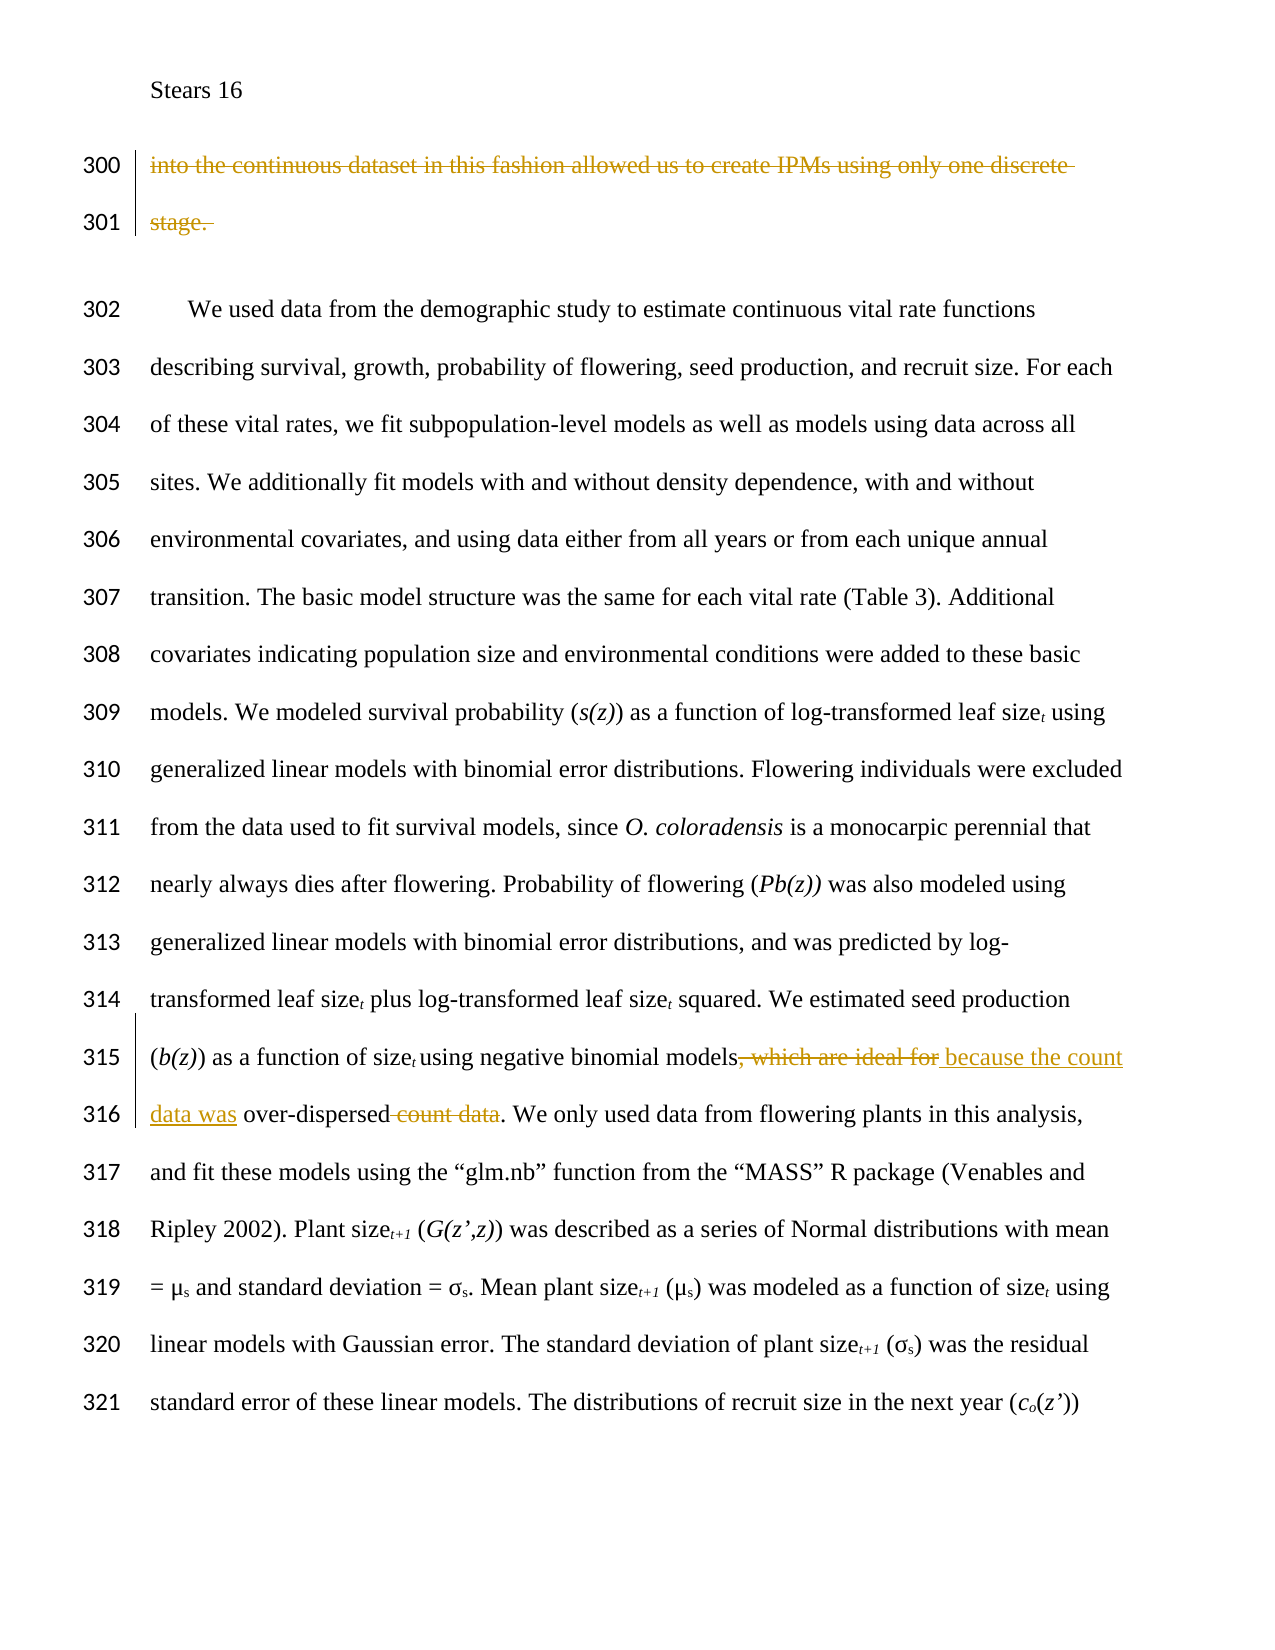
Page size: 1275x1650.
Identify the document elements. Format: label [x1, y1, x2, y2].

text [150, 294, 1125, 1415]
text [150, 150, 1125, 236]
